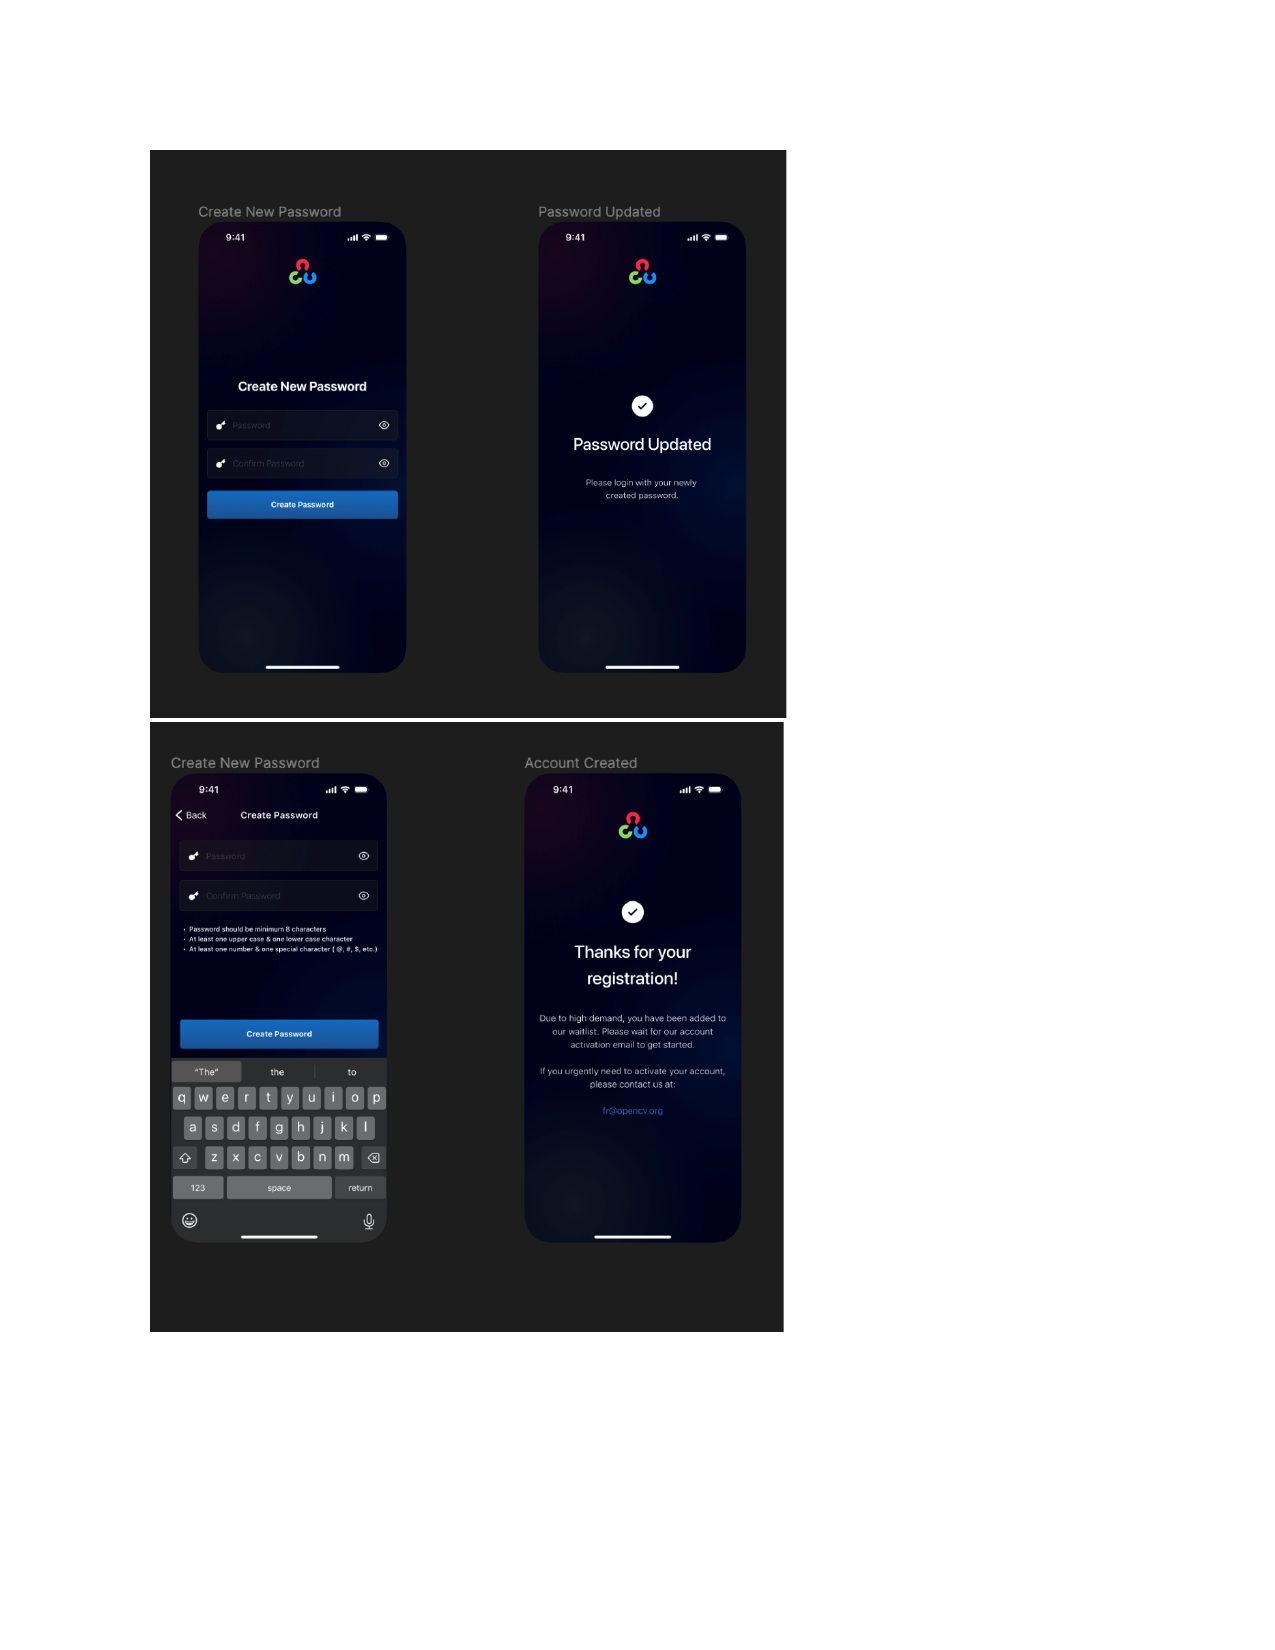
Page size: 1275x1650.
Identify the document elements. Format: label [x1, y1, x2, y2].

picture [150, 722, 784, 1332]
picture [150, 150, 787, 718]
